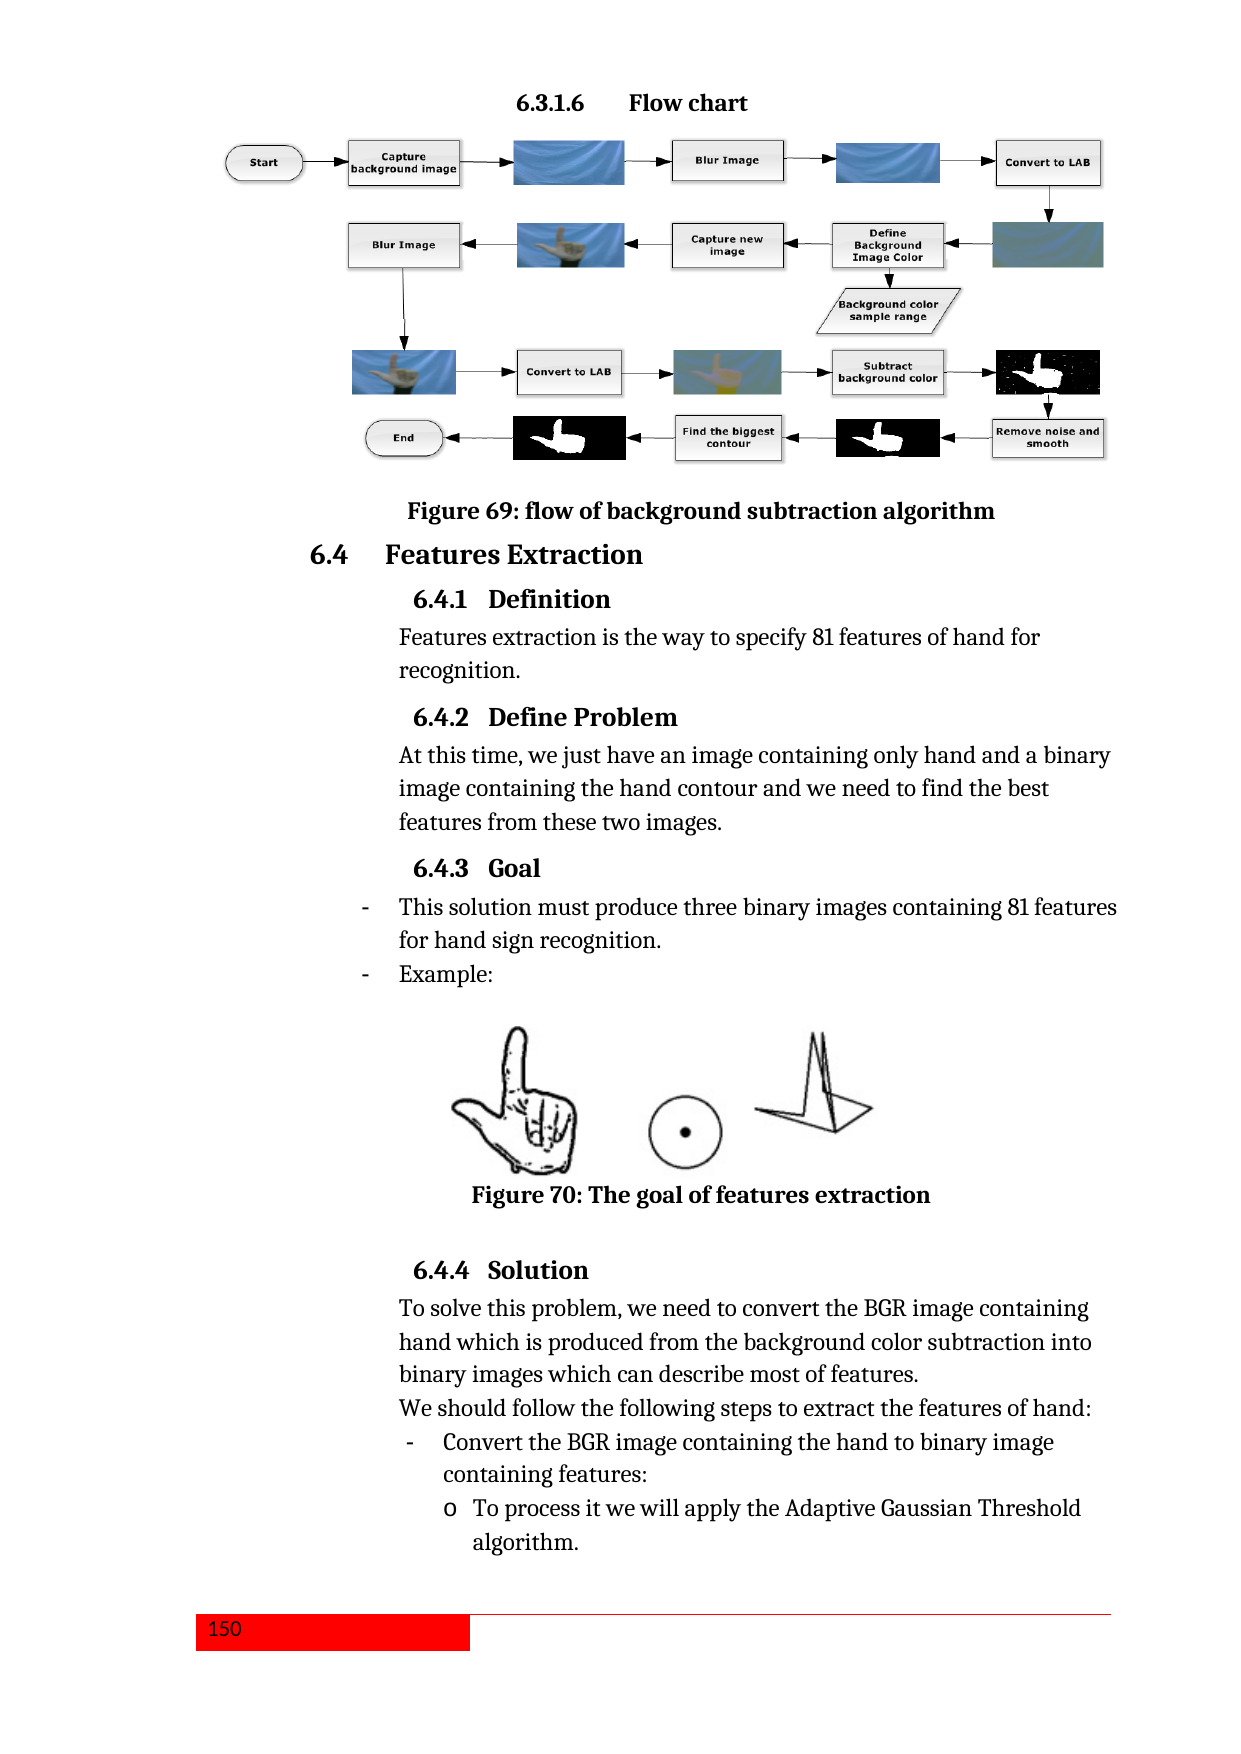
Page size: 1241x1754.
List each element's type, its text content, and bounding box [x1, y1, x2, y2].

subtitle Features Extraction [310, 538, 1122, 571]
subtitle Flow chart [516, 89, 1122, 117]
picture [214, 130, 1115, 472]
list To process it we will apply the Adaptive Gaussian Threshold algorithm. [443, 1493, 1122, 1556]
picture [439, 1026, 890, 1177]
subtitle Goal [413, 853, 1122, 884]
list Example: [361, 959, 1122, 989]
text To solve this problem, we need to convert the BGR image containing hand which is produced from the background color subtraction into binary images which can describe most of features. [399, 1294, 1122, 1389]
list This solution must produce three binary images containing 81 features for hand sign recognition. [361, 892, 1122, 955]
list Figure 69: flow of background subtraction algorithm [281, 497, 1122, 525]
text We should follow the following steps to extract the features of hand: [399, 1393, 1122, 1422]
list Figure 70: The goal of features extraction [281, 1181, 1122, 1209]
subtitle Definition [413, 584, 1122, 615]
subtitle Solution [413, 1255, 1122, 1286]
subtitle Define Problem [413, 702, 1122, 733]
list Convert the BGR image containing the hand to binary image containing features: [406, 1426, 1122, 1489]
text Features extraction is the way to specify 81 features of hand for recognition. [399, 623, 1122, 685]
text At this time, we just have an image containing only hand and a binary image containing the hand contour and we need to find the best features from these two images. [399, 741, 1122, 836]
